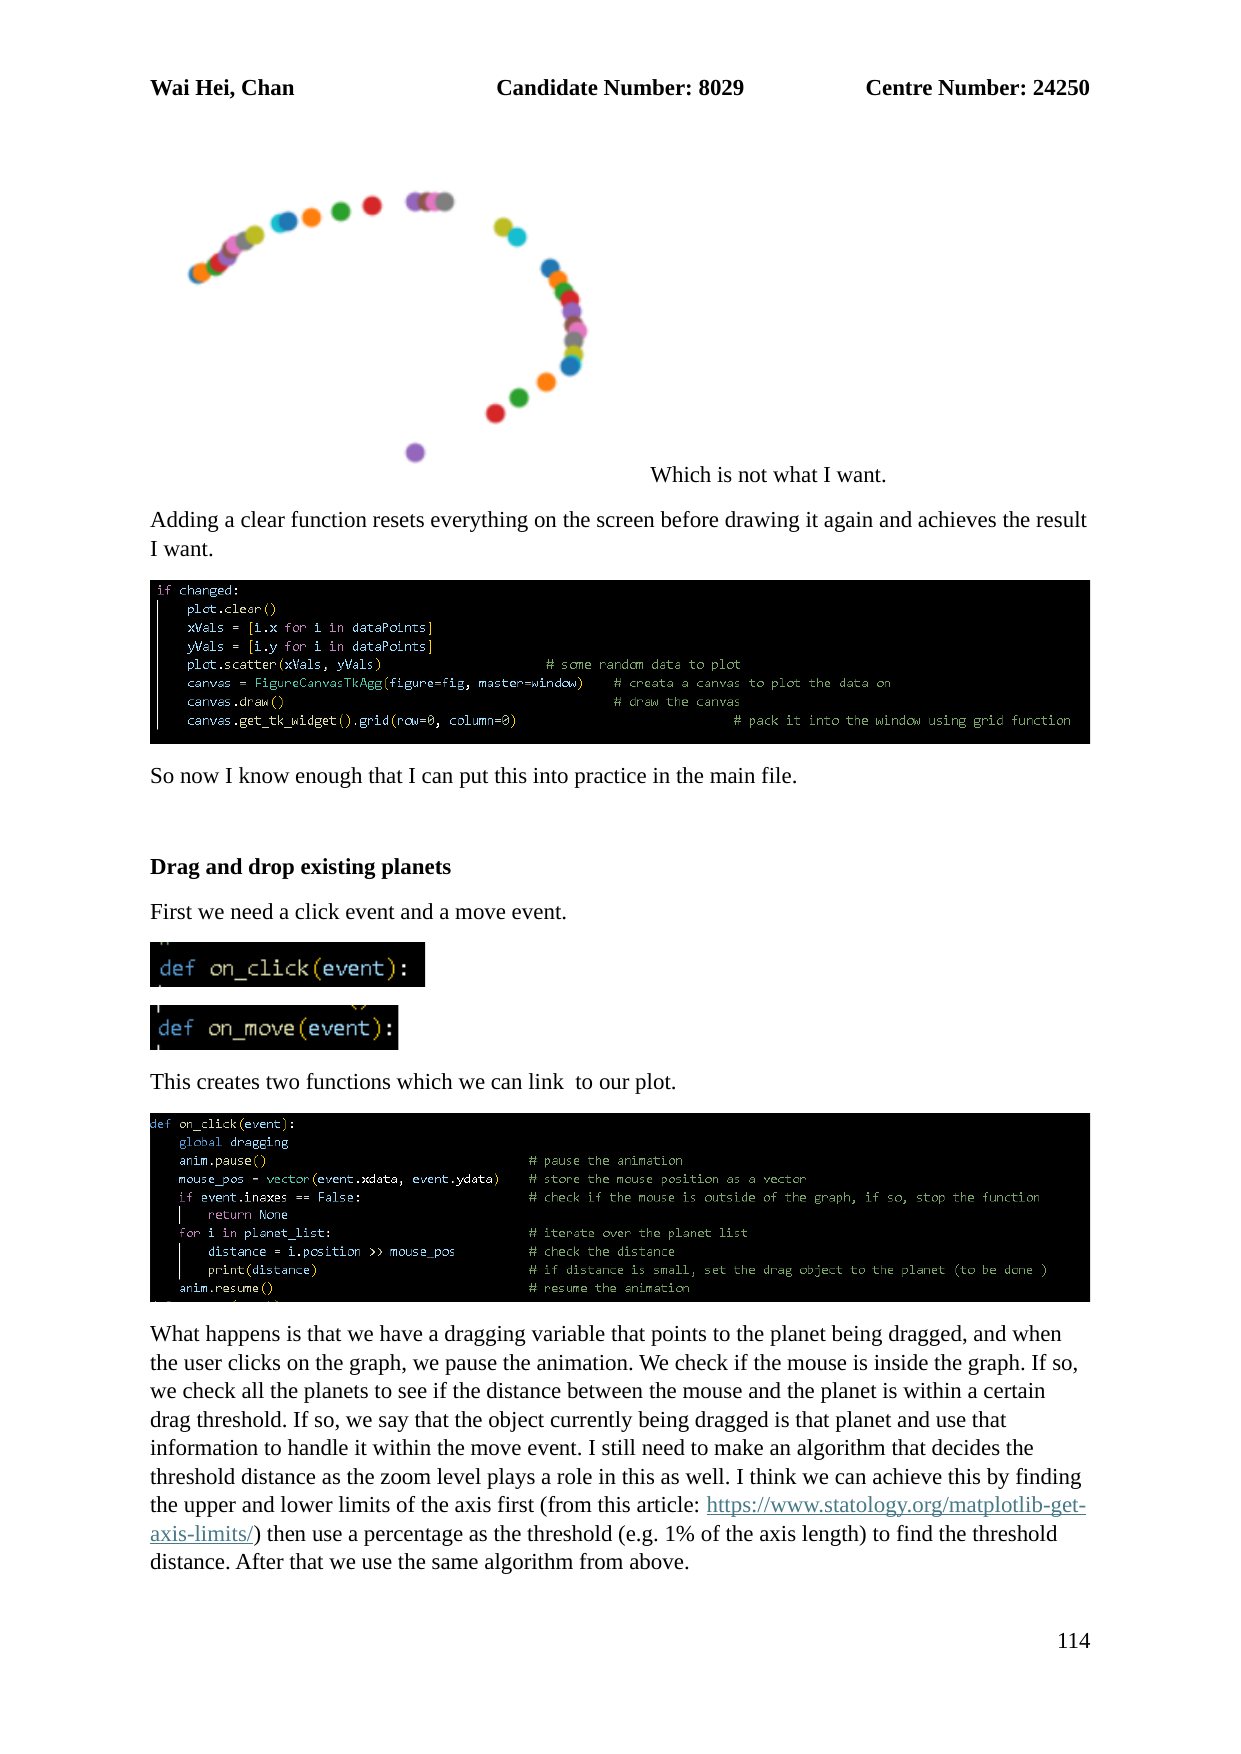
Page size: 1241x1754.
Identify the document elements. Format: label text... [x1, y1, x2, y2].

text Adding a clear function resets everything on the screen before drawing it again and achieves the result I want. [150, 507, 1090, 561]
text What happens is that we have a dragging variable that points to the planet being dragged, and when the user clicks on the graph, we pause the animation. We check if the mouse is inside the graph. If so, we check all the planets to see if the distance between the mouse and the planet is within a certain drag threshold. If so, we say that the object currently being dragged is that planet and use that information to handle it within the move event. I still need to make an algorithm that decides the threshold distance as the zoom level plays a role in this as well. I think we can achieve this by finding the upper and lower limits of the axis first (from this article: https://www.statology.org/matplotlib-get-axis-limits/) then use a percentage as the threshold (e.g. 1% of the axis length) to find the threshold distance. After that we use the same algorithm from above. [150, 1321, 1090, 1574]
text First we need a click event and a move event. [150, 898, 1090, 924]
text So now I know enough that I can put this into practice in the main file. [150, 762, 1090, 789]
text This creates two functions which we can link to our plot. [150, 1068, 1090, 1094]
picture [150, 580, 1091, 744]
picture [150, 150, 650, 483]
picture [150, 1005, 399, 1050]
picture [150, 942, 426, 987]
text Drag and drop existing planets [150, 853, 1090, 879]
picture [150, 1113, 1091, 1302]
